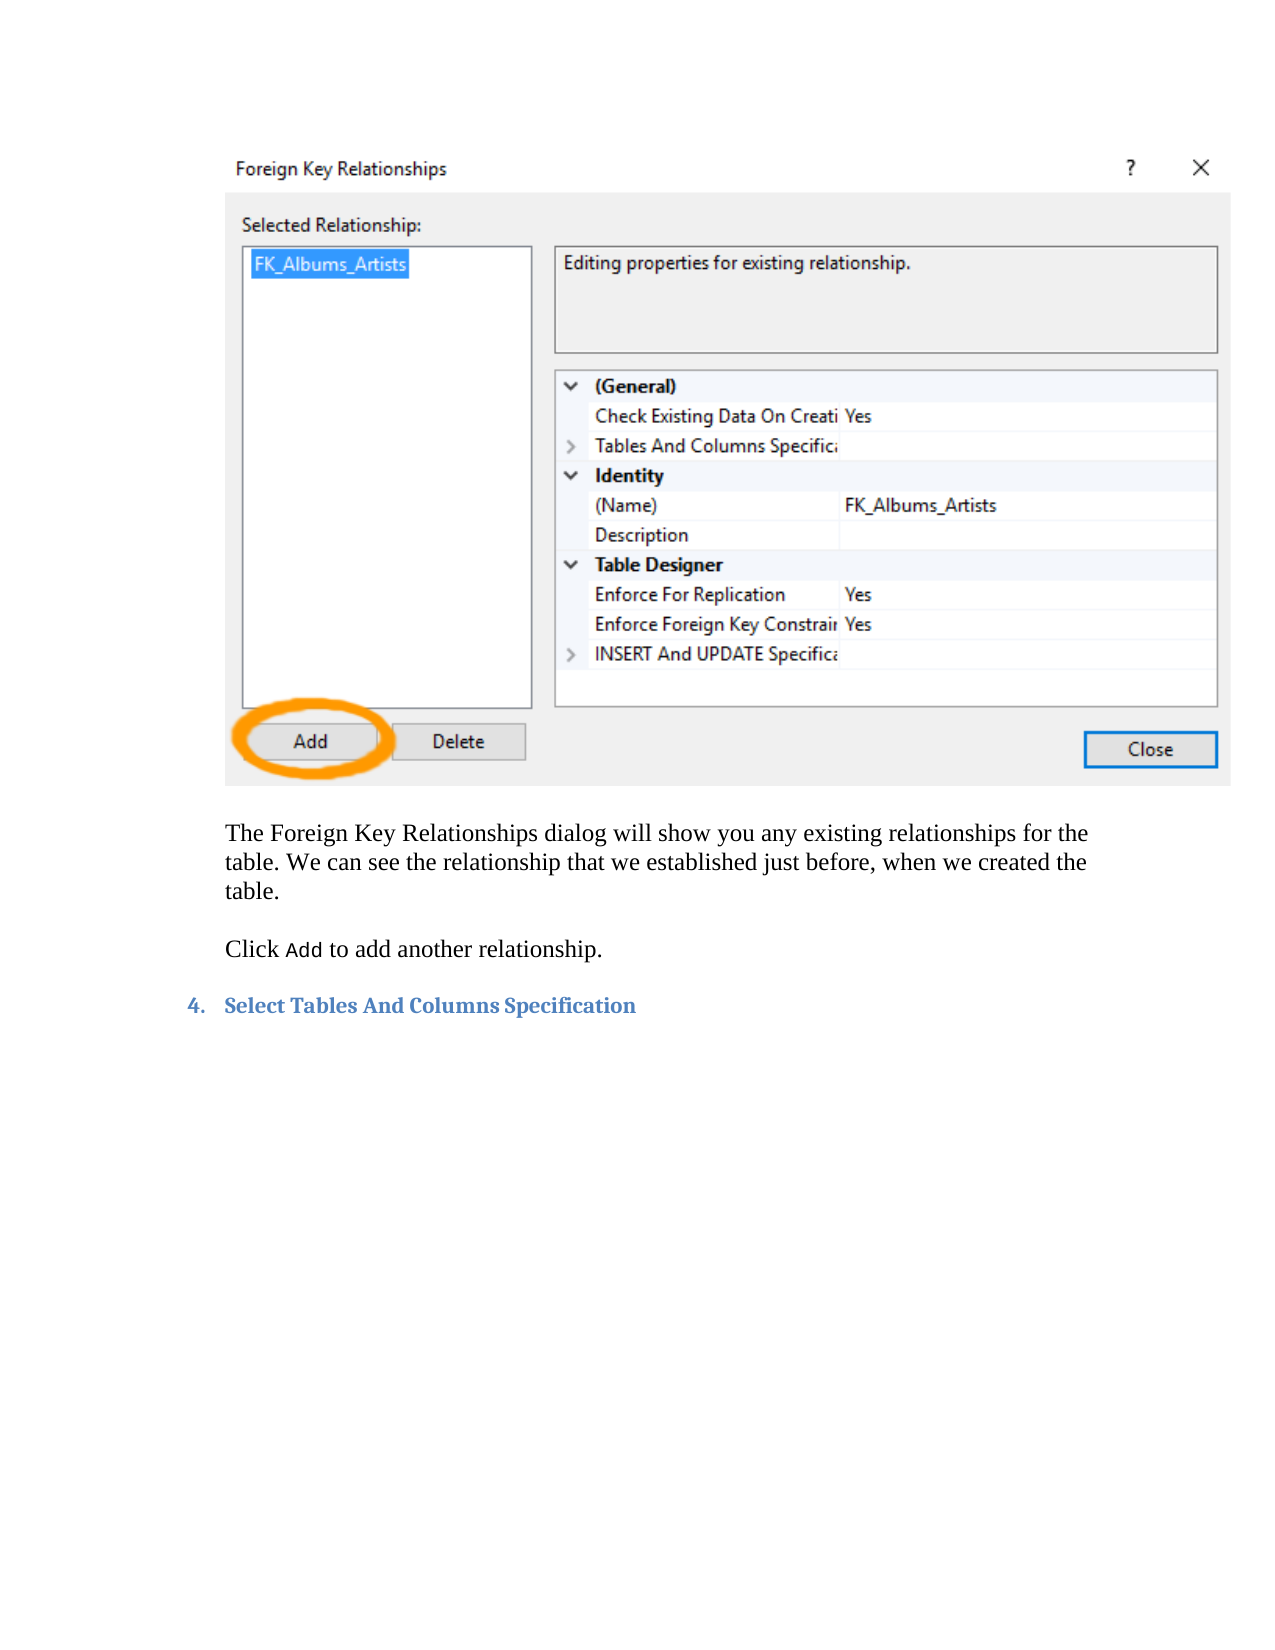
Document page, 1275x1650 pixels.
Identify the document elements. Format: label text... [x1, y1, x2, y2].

picture [225, 150, 1231, 786]
text The Foreign Key Relationships dialog will show you any existing relationships for the table. We can see the relationship that we established just before, when we created the table. [225, 818, 1125, 905]
subtitle Select Tables And Columns Specification [187, 993, 1125, 1019]
text Click Add to add another relationship. [225, 934, 1125, 963]
